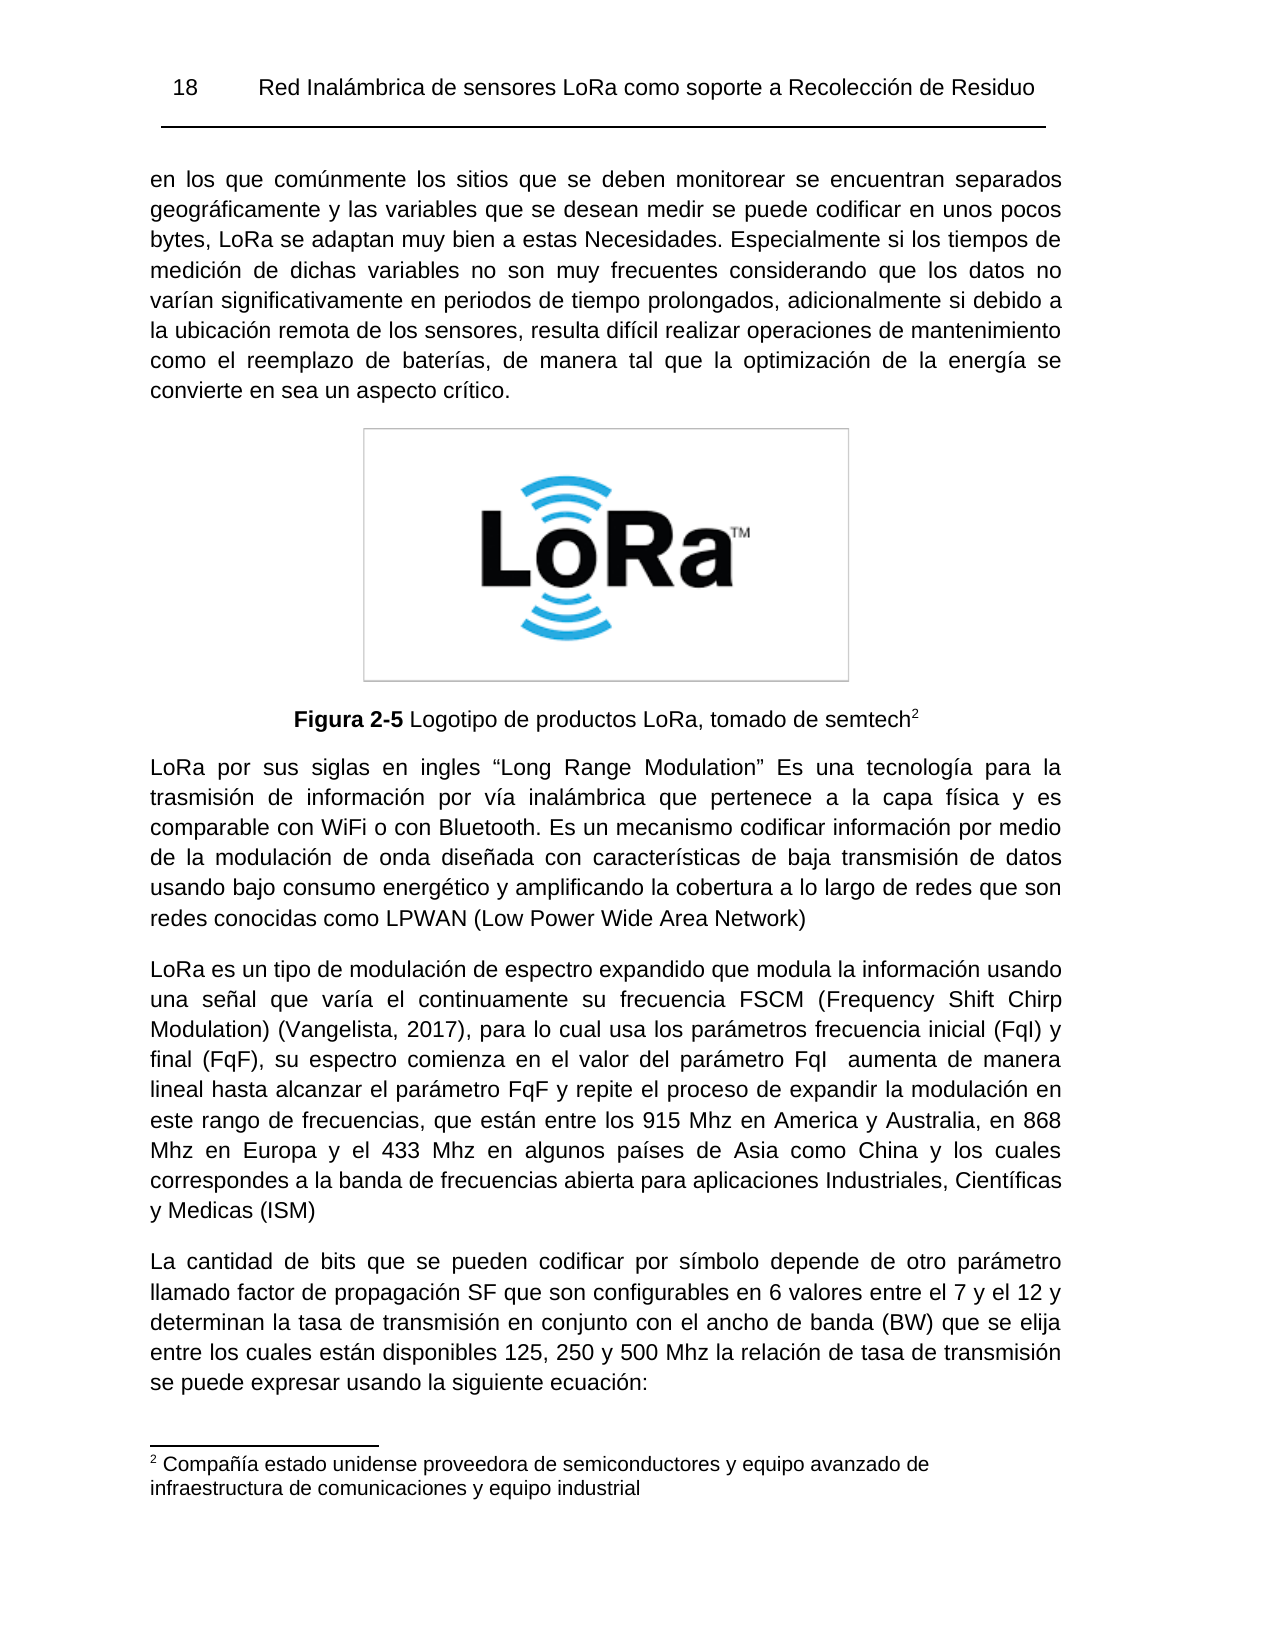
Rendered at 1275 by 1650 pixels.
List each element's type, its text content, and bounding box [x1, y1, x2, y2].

text LoRa por sus siglas en ingles “Long Range Modulation” Es una tecnología para la trasmisión de información por vía inalámbrica que pertenece a la capa física y es comparable con WiFi o con Bluetooth. Es un mecanismo codificar información por medio de la modulación de onda diseñada con características de baja transmisión de datos usando bajo consumo energético y amplificando la cobertura a lo largo de redes que son redes conocidas como LPWAN (Low Power Wide Area Network) [150, 753, 1062, 931]
text La cantidad de bits que se pueden codificar por símbolo depende de otro parámetro llamado factor de propagación SF que son configurables en 6 valores entre el 7 y el 12 y determinan la tasa de transmisión en conjunto con el ancho de banda (BW) que se elija entre los cuales están disponibles 125, 250 y 500 Mhz la relación de tasa de transmisión se puede expresar usando la siguiente ecuación: [150, 1248, 1062, 1396]
text LoRa es un tipo de modulación de espectro expandido que modula la información usando una señal que varía el continuamente su frecuencia FSCM (Frequency Shift Chirp Modulation) (Vangelista, 2017), para lo cual usa los parámetros frecuencia inicial (FqI) y final (FqF), su espectro comienza en el valor del parámetro FqI aumenta de manera lineal hasta alcanzar el parámetro FqF y repite el proceso de expandir la modulación en este rango de frecuencias, que están entre los 915 Mhz en America y Australia, en 868 Mhz en Europa y el 433 Mhz en algunos países de Asia como China y los cuales correspondes a la banda de frecuencias abierta para aplicaciones Industriales, Científicas y Medicas (ISM) [150, 956, 1062, 1224]
picture [363, 428, 850, 682]
text Figura 2-5 Logotipo de productos LoRa, tomado de semtech [150, 706, 1062, 733]
